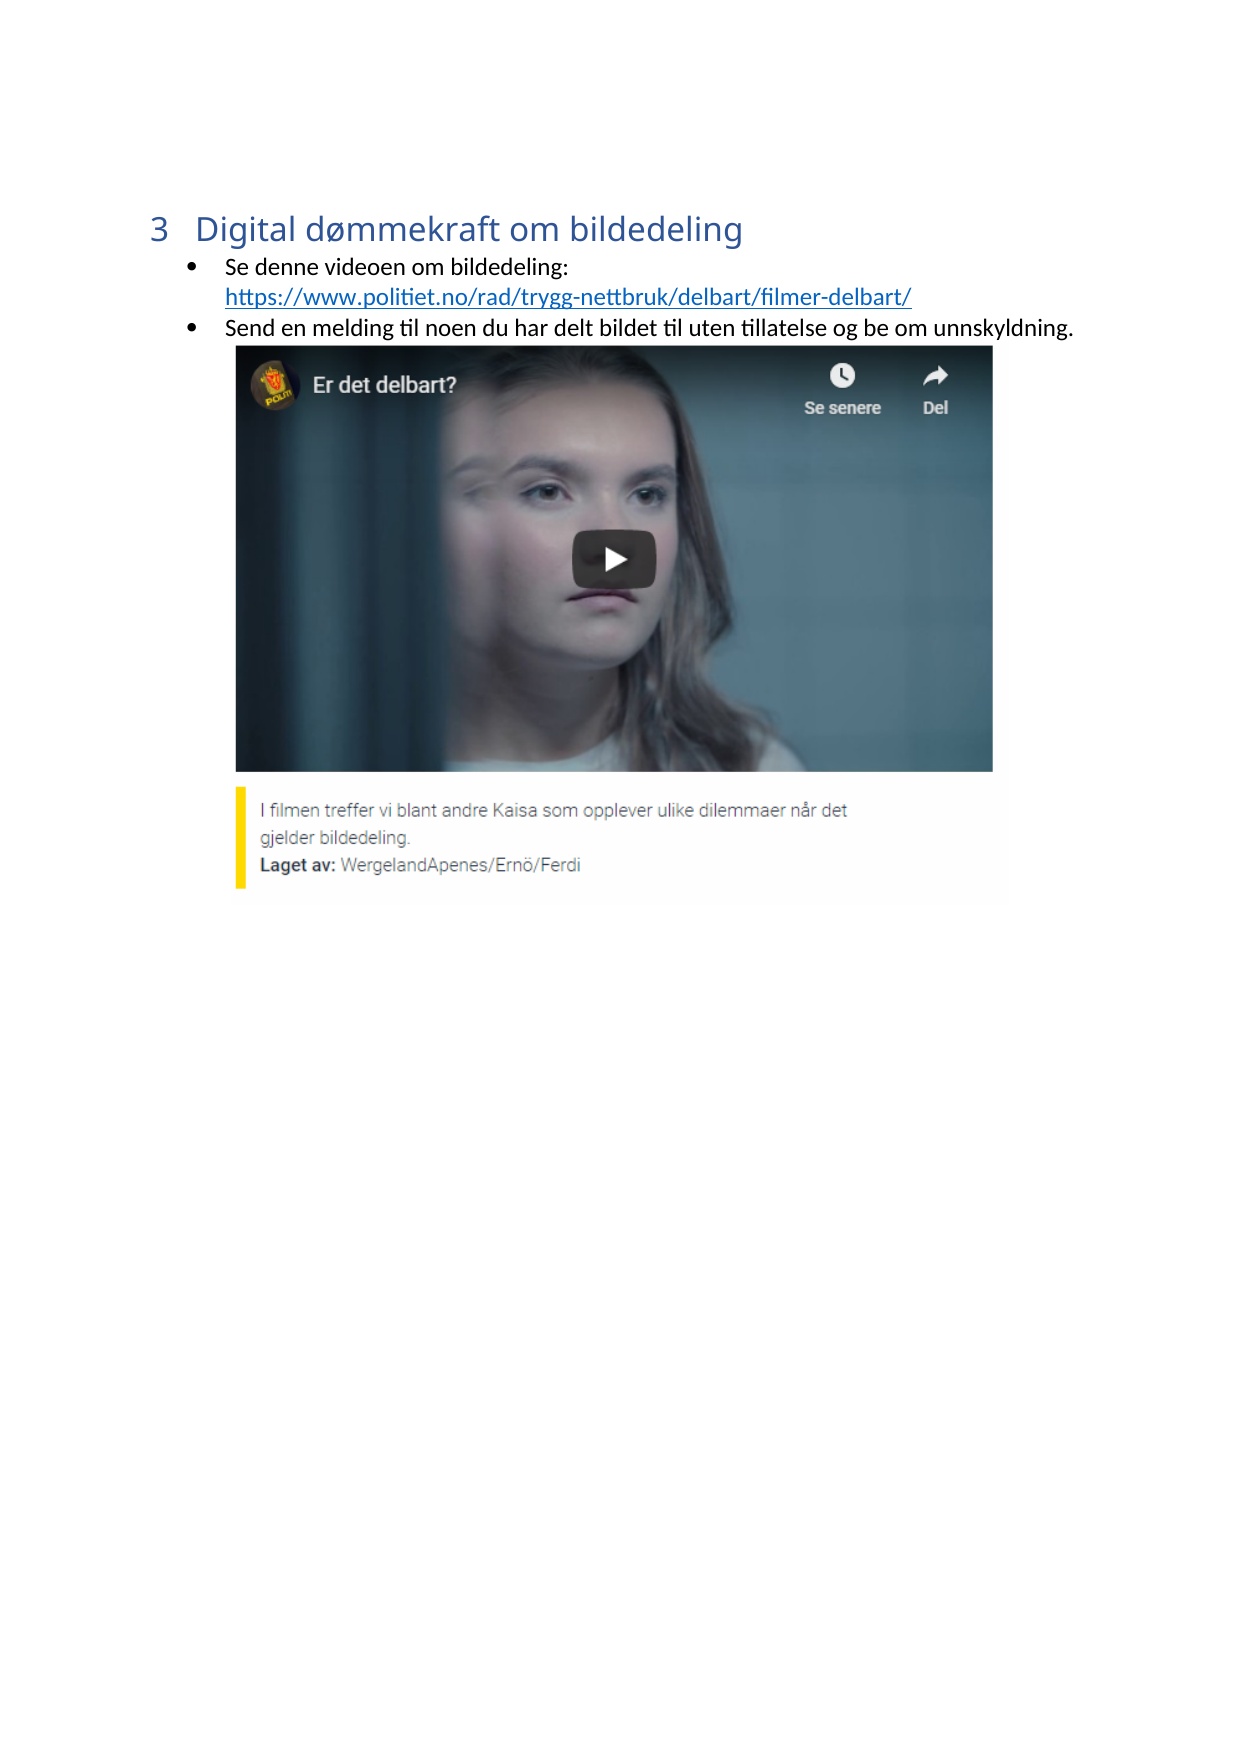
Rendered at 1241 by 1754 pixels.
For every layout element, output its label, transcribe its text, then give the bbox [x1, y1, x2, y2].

picture [231, 342, 1009, 905]
list Se denne videoen om bildedeling: https://www.politiet.no/rad/trygg-nettbruk/delbart/filmer-delbart/ [187, 251, 1090, 312]
subtitle Digital dømmekraft om bildedeling [150, 206, 1090, 251]
list Send en melding til noen du har delt bildet til uten tillatelse og be om unnskyldning. [187, 312, 1090, 342]
